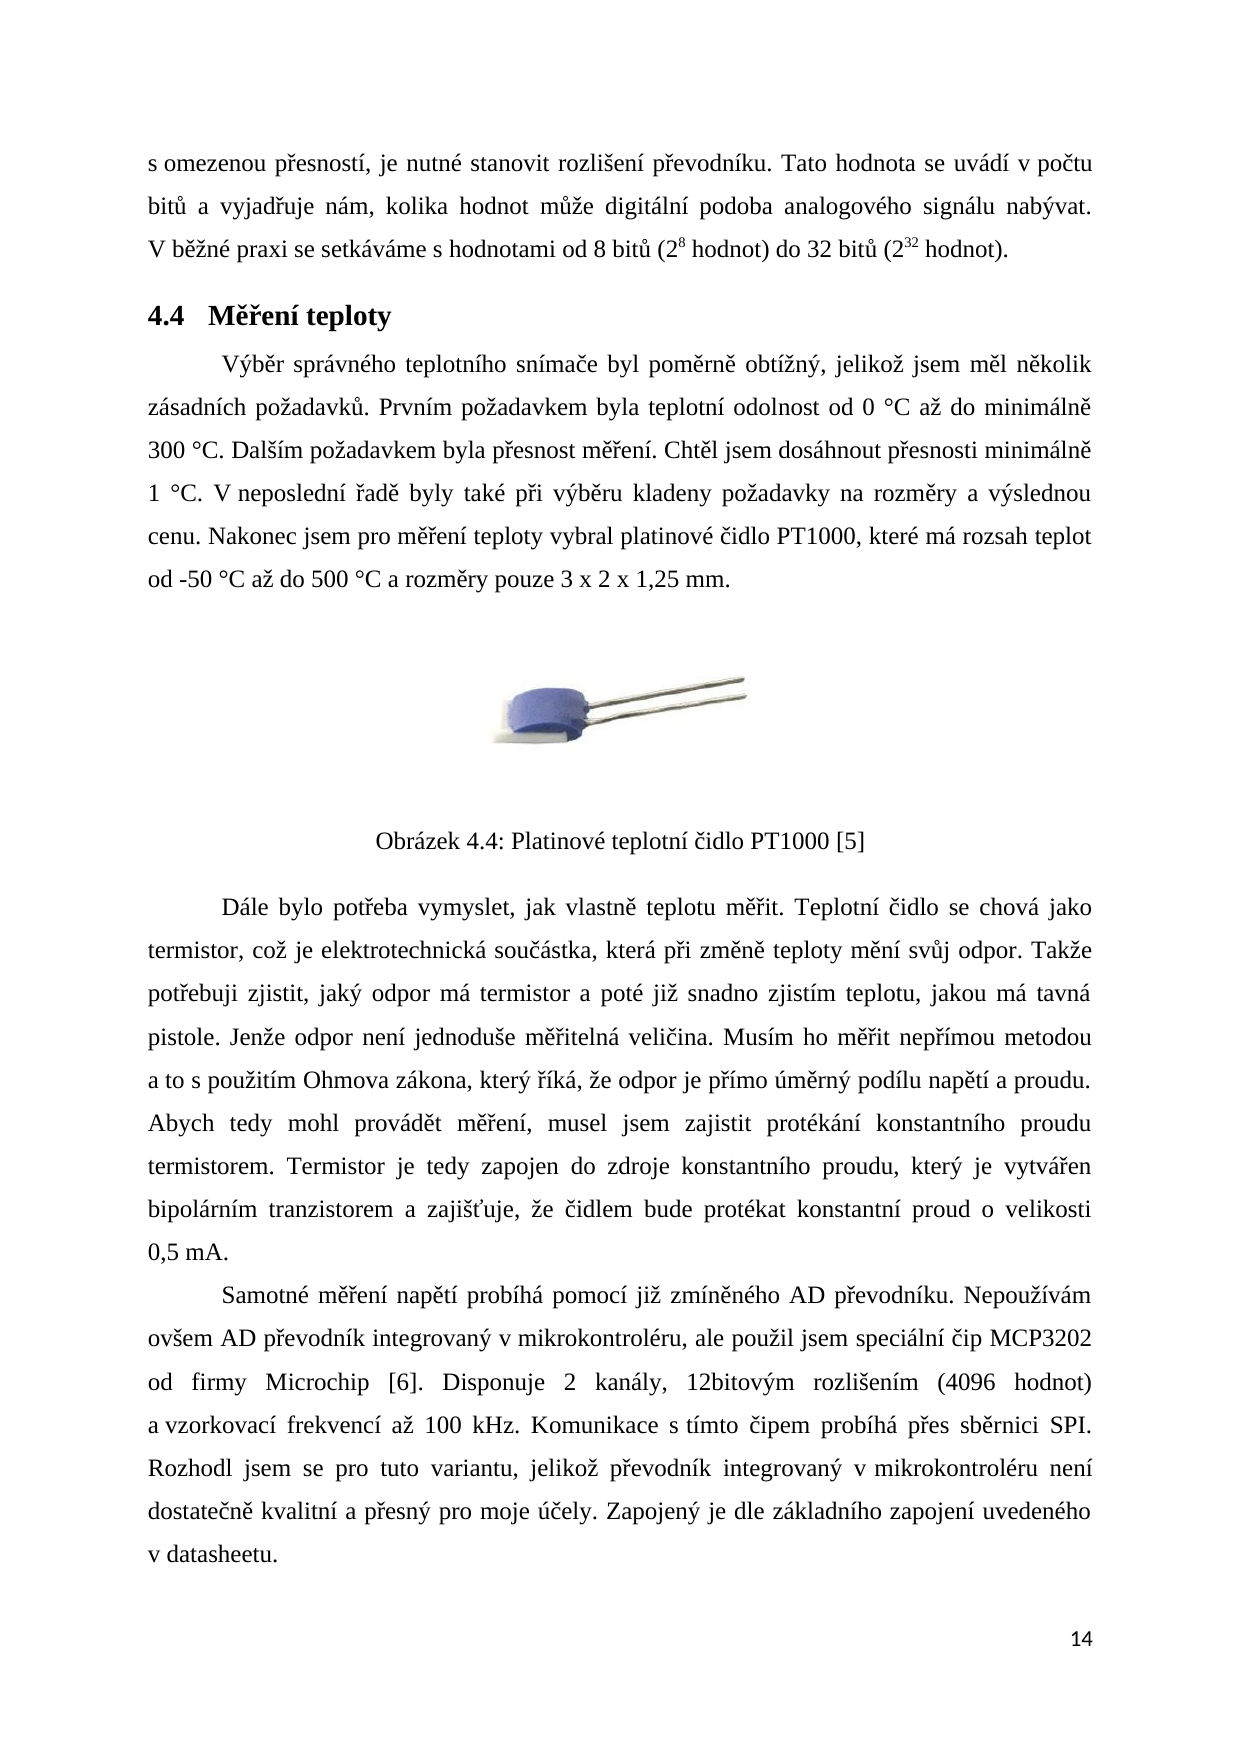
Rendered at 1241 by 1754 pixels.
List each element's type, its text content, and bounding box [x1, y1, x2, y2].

text Obrázek 4.4: Platinové teplotní čidlo PT1000 [148, 826, 1093, 855]
text Dále bylo potřeba vymyslet, jak vlastně teplotu měřit. Teplotní čidlo se chová jako termistor, což je elektrotechnická součástka, která při změně teploty mění svůj odpor. Takže potřebuji zjistit, jaký odpor má termistor a poté již snadno zjistím teplotu, jakou má tavná pistole. Jenže odpor není jednoduše měřitelná veličina. Musím ho měřit nepřímou metodou a to s použitím Ohmova zákona, který říká, že odpor je přímo úměrný podílu napětí a proudu. Abych tedy mohl provádět měření, musel jsem zajistit protékání konstantního proudu termistorem. Termistor je tedy zapojen do zdroje konstantního proudu, který je vytvářen bipolárním tranzistorem a zajišťuje, že čidlem bude protékat konstantní proud o velikosti 0,5 mA. [148, 892, 1093, 1266]
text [148, 148, 1093, 263]
picture [484, 607, 757, 812]
text Samotné měření napětí probíhá pomocí již zmíněného AD převodníku. Nepoužívám ovšem AD převodník integrovaný v mikrokontroléru, ale použil jsem speciální čip MCP3202 od firmy Microchip. Disponuje 2 kanály, 12bitovým rozlišením (4096 hodnot) a vzorkovací frekvencí až 100 kHz. Komunikace s tímto čipem probíhá přes sběrnici SPI. Rozhodl jsem se pro tuto variantu, jelikož převodník integrovaný v mikrokontroléru není dostatečně kvalitní a přesný pro moje účely. Zapojený je dle základního zapojení uvedeného v datasheetu. [148, 1280, 1093, 1568]
text Výběr správného teplotního snímače byl poměrně obtížný, jelikož jsem měl několik zásadních požadavků. Prvním požadavkem byla teplotní odolnost od 0 °C až do minimálně 300 °C. Dalším požadavkem byla přesnost měření. Chtěl jsem dosáhnout přesnosti minimálně 1 °C. V neposlední řadě byly také při výběru kladeny požadavky na rozměry a výslednou cenu. Nakonec jsem pro měření teploty vybral platinové čidlo PT1000, které má rozsah teplot od -50 °C až do 500 °C a rozměry pouze 3 x 2 x 1,25 mm. [148, 349, 1093, 593]
subtitle Měření teploty [148, 298, 1093, 331]
